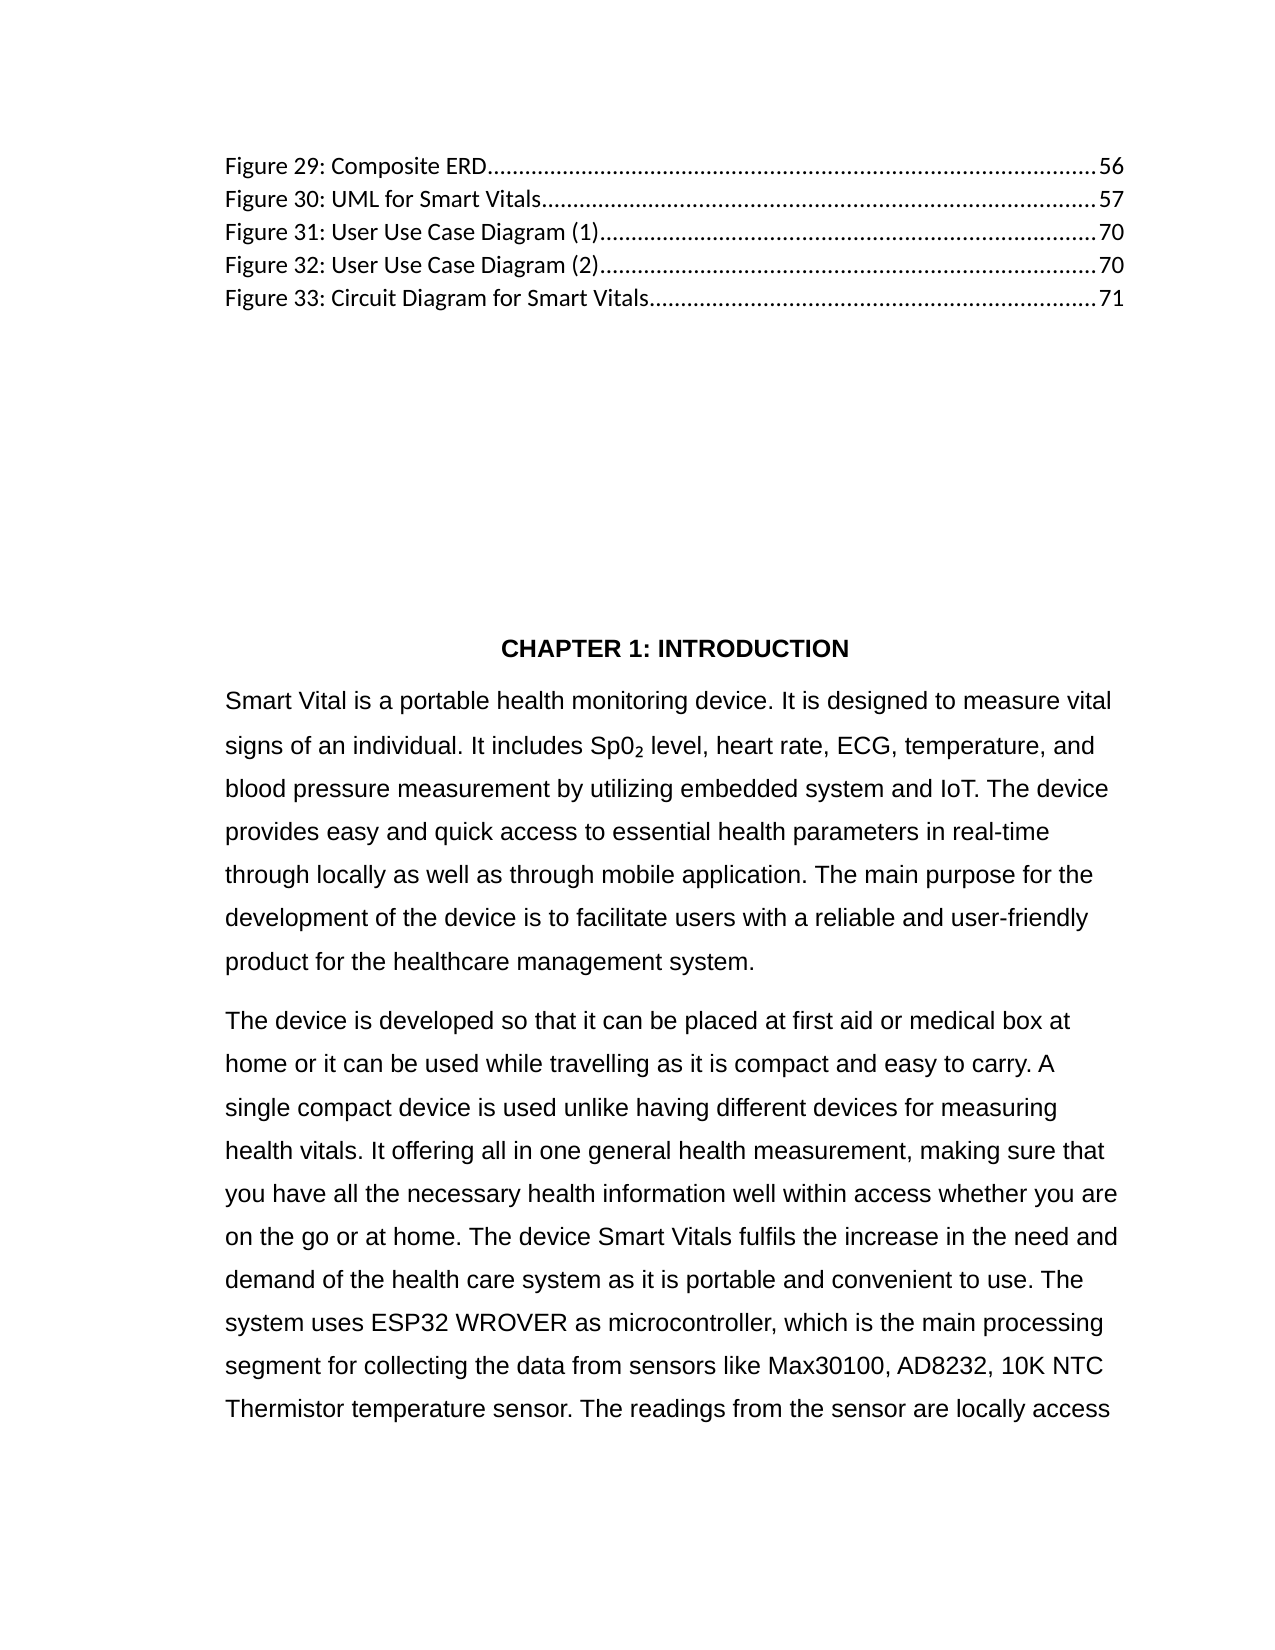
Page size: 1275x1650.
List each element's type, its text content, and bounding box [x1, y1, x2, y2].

subtitle CHAPTER 1: INTRODUCTION [225, 634, 1125, 663]
text Figure 33: Circuit Diagram for Smart Vitals 71 [225, 282, 1125, 312]
text Figure 30: UML for Smart Vitals 57 [225, 183, 1125, 213]
text Figure 31: User Use Case Diagram (1) 70 [225, 216, 1125, 246]
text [225, 1006, 1125, 1423]
text Smart Vital is a portable health monitoring device. It is designed to measure vital signs of an individual. It includes Sp0₂ level, heart rate, ECG, temperature, and blood pressure measurement by utilizing embedded system and IoT. The device provides easy and quick access to essential health parameters in real-time through locally as well as through mobile application. The main purpose for the development of the device is to facilitate users with a reliable and user-friendly product for the healthcare management system. [225, 686, 1125, 975]
text Figure 32: User Use Case Diagram (2) 70 [225, 249, 1125, 279]
text Figure 29: Composite ERD 56 [225, 150, 1125, 181]
